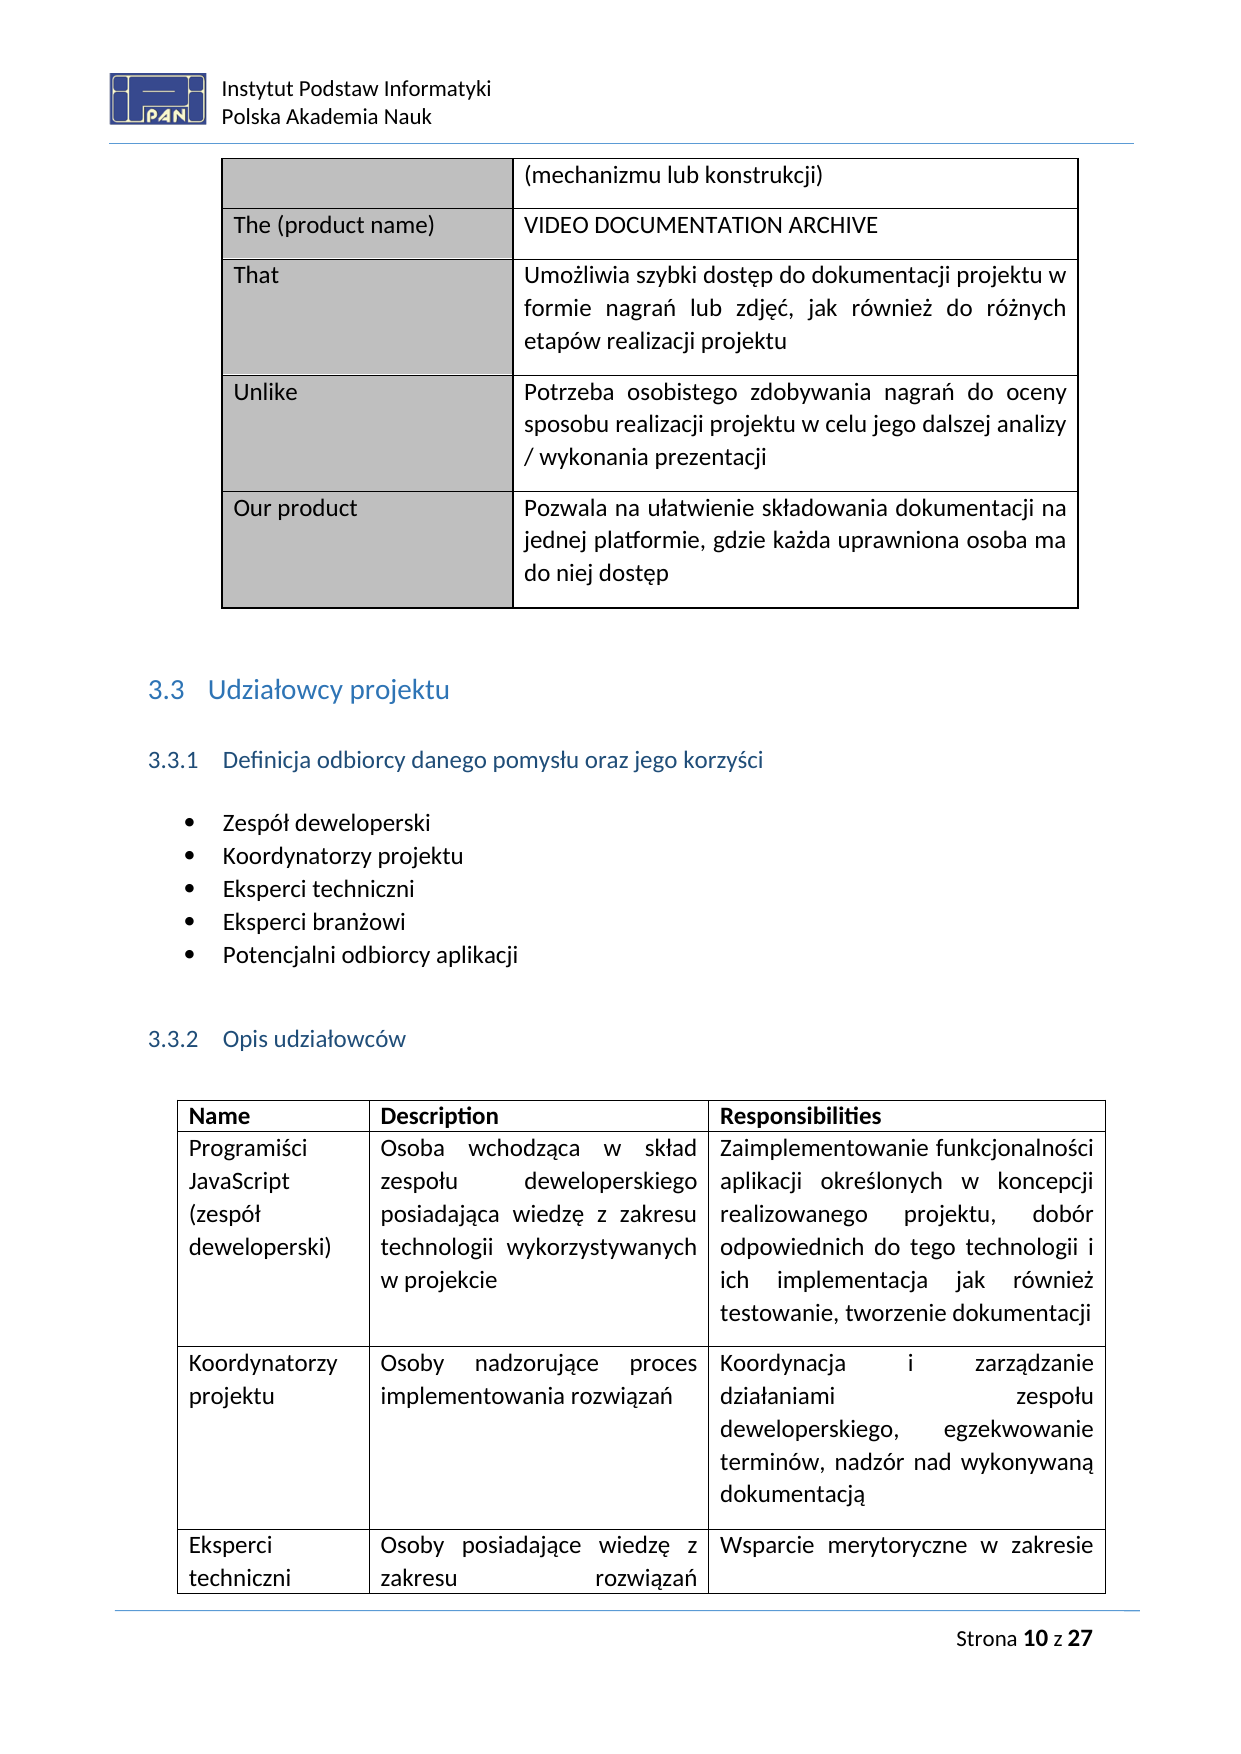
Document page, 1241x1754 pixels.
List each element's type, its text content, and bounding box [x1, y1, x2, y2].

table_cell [370, 1530, 708, 1593]
table_cell That [223, 260, 512, 374]
picture [109, 73, 207, 125]
table_cell Koordynatorzy projektu [178, 1347, 369, 1528]
table_cell Umożliwia szybki dostęp do dokumentacji projektu w formie nagrań lub zdjęć, jak również do różnych etapów realizacji projektu [514, 260, 1077, 374]
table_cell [514, 159, 1077, 208]
table_cell Who [223, 159, 512, 208]
subtitle Opis udziałowców [148, 1023, 1093, 1054]
table_header Name [178, 1101, 369, 1131]
list Eksperci techniczni [185, 873, 1093, 904]
table_cell Potrzeba osobistego zdobywania nagrań do oceny sposobu realizacji projektu w celu jego dalszej analizy / wykonania prezentacji [514, 376, 1077, 491]
table_header Description [370, 1101, 708, 1131]
list Eksperci branżowi [185, 906, 1093, 937]
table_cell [709, 1530, 1105, 1593]
table_cell Koordynacja i zarządzanie działaniami zespołu deweloperskiego, egzekwowanie terminów, nadzór nad wykonywaną dokumentacją [709, 1347, 1105, 1528]
list Zespół deweloperski [185, 808, 1093, 838]
table_cell Our product [223, 492, 512, 607]
table_cell Pozwala na ułatwienie składowania dokumentacji na jednej platformie, gdzie każda uprawniona osoba ma do niej dostęp [514, 492, 1077, 607]
subtitle Udziałowcy projektu [148, 671, 1093, 707]
table_cell Programiści JavaScript (zespół deweloperski) [178, 1132, 369, 1346]
table_cell VIDEO DOCUMENTATION ARCHIVE [514, 209, 1077, 258]
table_cell Eksperci techniczni [178, 1530, 369, 1593]
subtitle Definicja odbiorcy danego pomysłu oraz jego korzyści [148, 744, 1093, 775]
table_cell Osoby nadzorujące proces implementowania rozwiązań [370, 1347, 708, 1528]
list Potencjalni odbiorcy aplikacji [185, 939, 1093, 970]
table_cell Zaimplementowanie funkcjonalności aplikacji określonych w koncepcji realizowanego projektu, dobór odpowiednich do tego technologii i ich implementacja jak również testowanie, tworzenie dokumentacji [709, 1132, 1105, 1346]
list Koordynatorzy projektu [185, 841, 1093, 871]
table_cell Unlike [223, 376, 512, 491]
table_cell Osoba wchodząca w skład zespołu deweloperskiego posiadająca wiedzę z zakresu technologii wykorzystywanych w projekcie [370, 1132, 708, 1346]
table_header Responsibilities [709, 1101, 1105, 1131]
table_cell The (product name) [223, 209, 512, 258]
